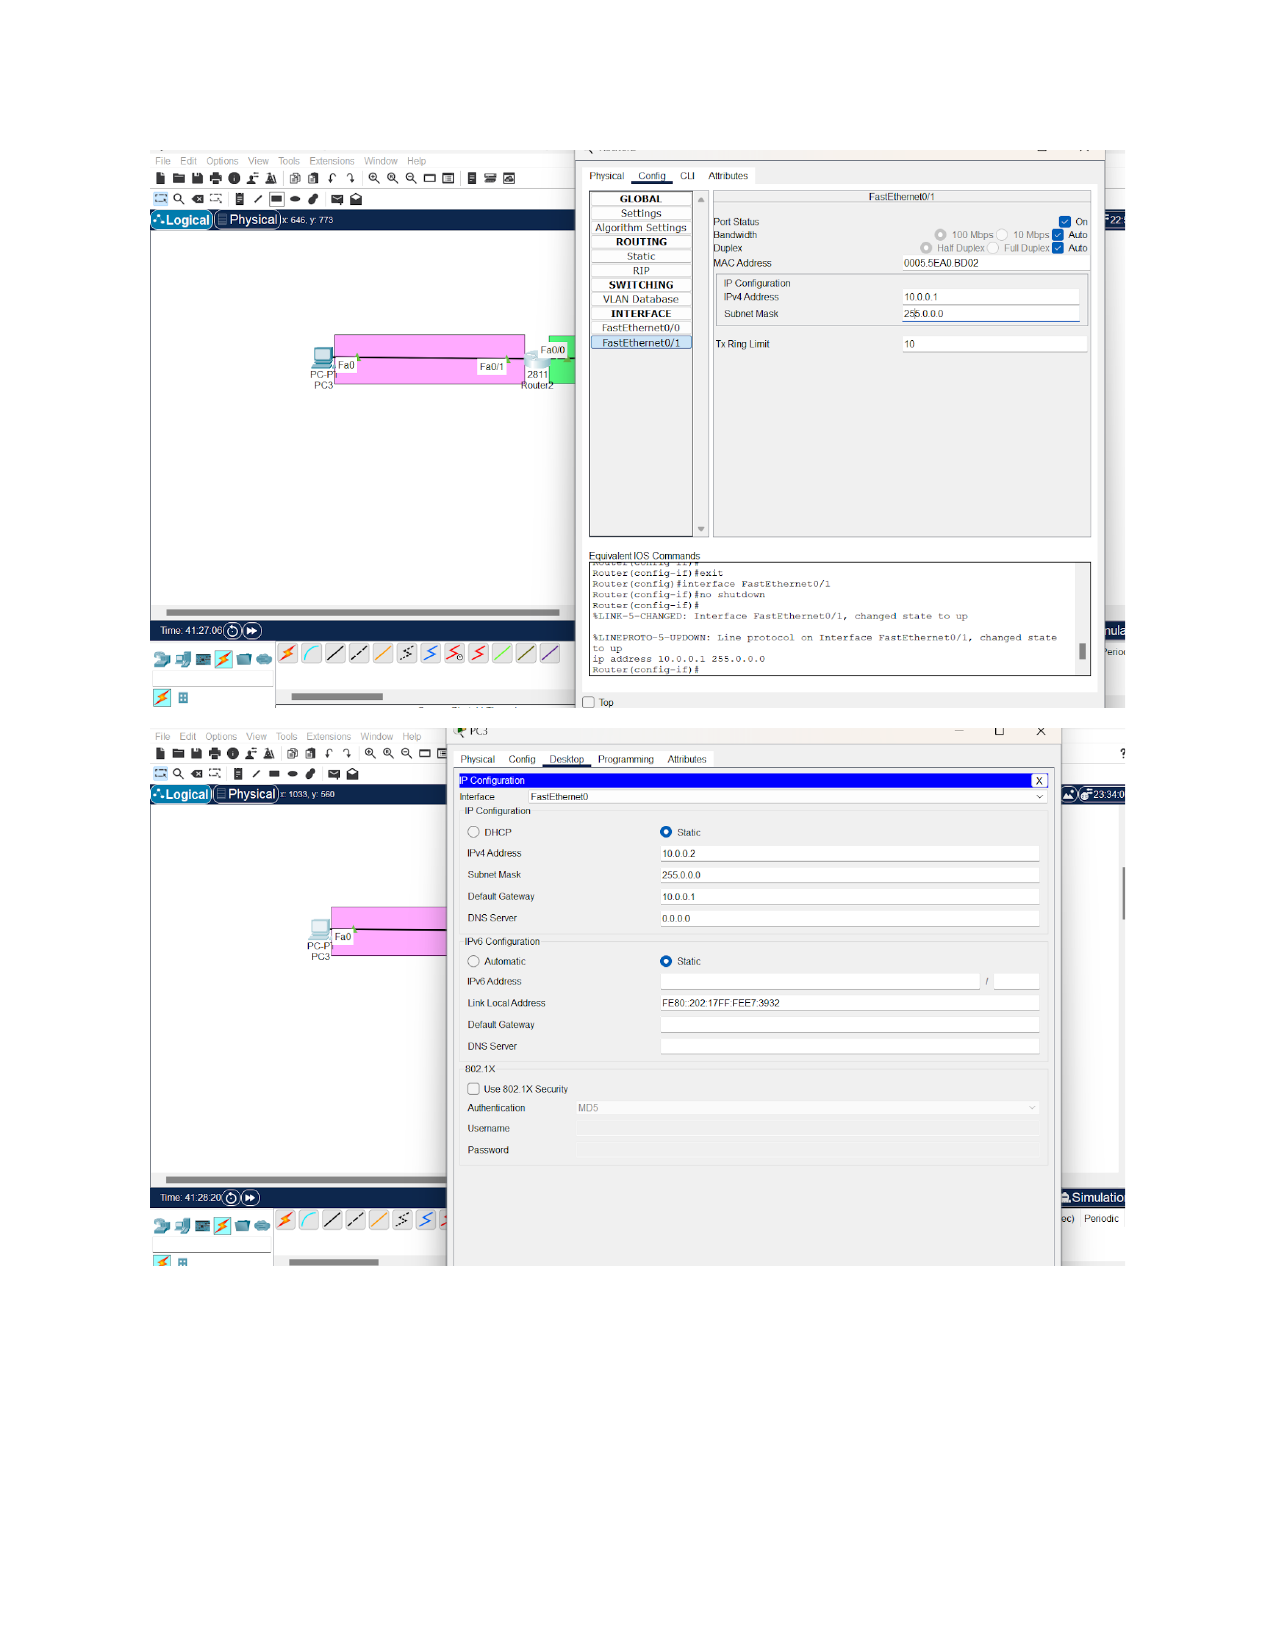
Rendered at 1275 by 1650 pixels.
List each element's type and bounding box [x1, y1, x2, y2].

picture [201, 790, 207, 798]
picture [183, 791, 193, 801]
picture [179, 216, 197, 227]
picture [201, 216, 209, 224]
picture [150, 728, 1125, 1266]
picture [150, 150, 1125, 708]
